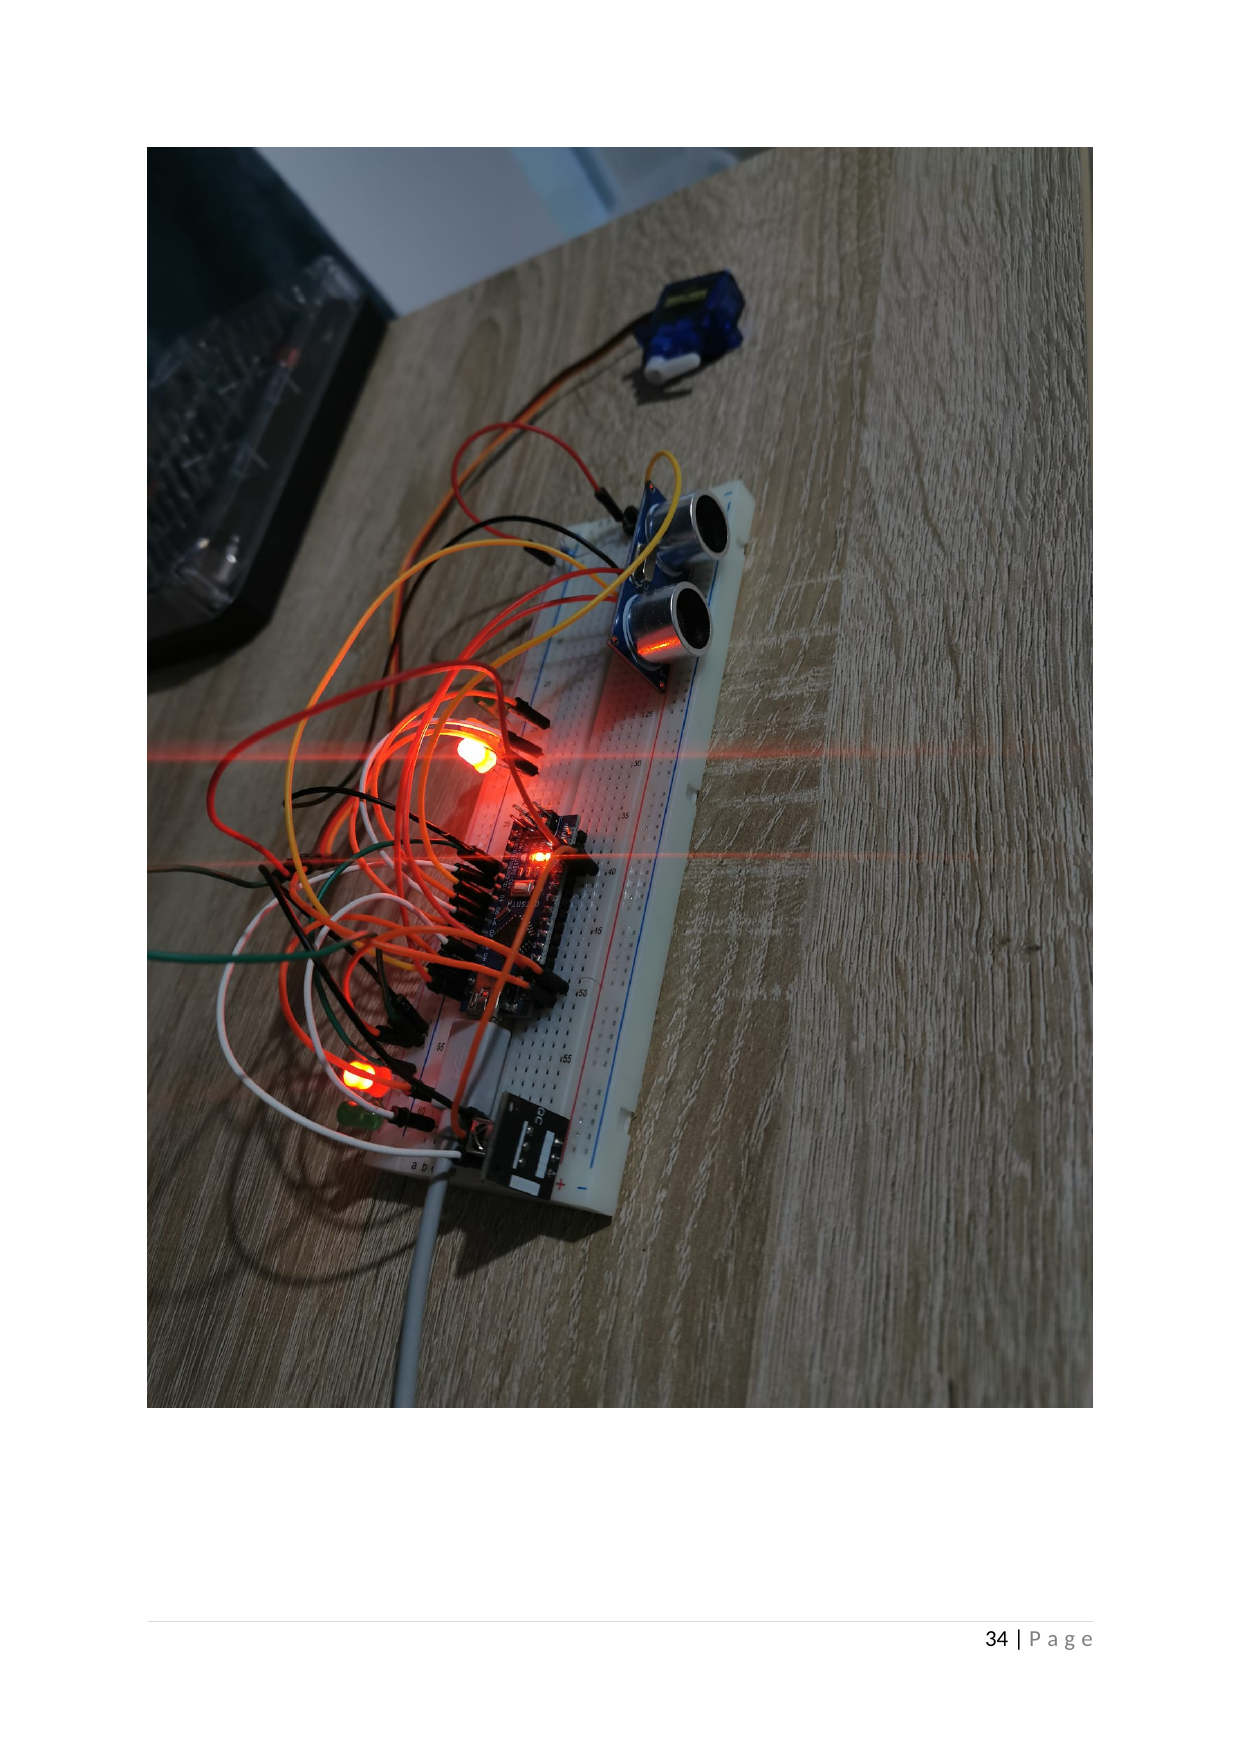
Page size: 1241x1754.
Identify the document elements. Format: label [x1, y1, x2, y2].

picture [147, 147, 1093, 1408]
